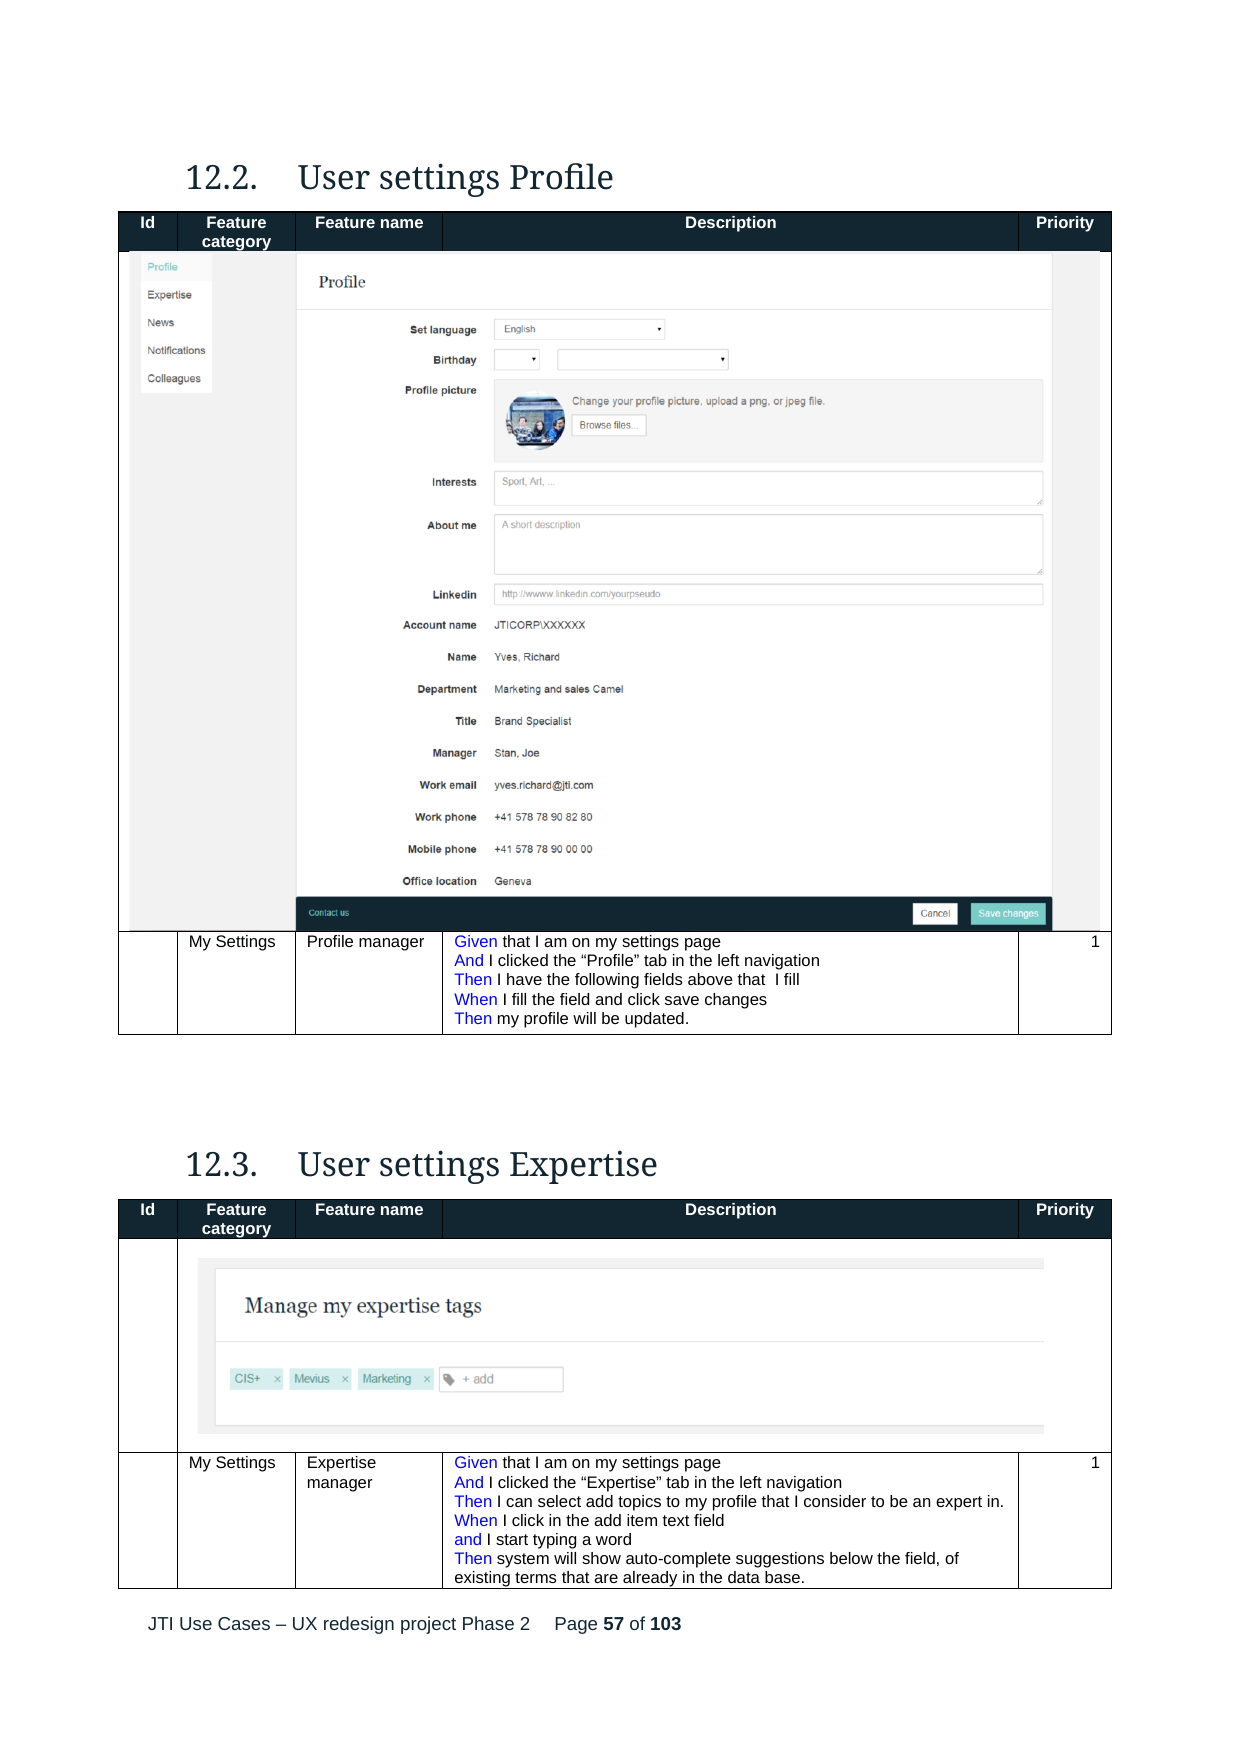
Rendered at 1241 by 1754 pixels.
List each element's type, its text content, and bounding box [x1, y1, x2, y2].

table_cell Given that I am on my settings page And I clicked the “Profile” tab in the left navigation Then I have the following fields above that I fill When I fill the field and click save changes Then my profile will be updated. [443, 932, 1018, 1034]
table_header Feature category [178, 213, 295, 251]
table_header Feature category [178, 1200, 295, 1238]
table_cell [443, 1453, 1018, 1587]
table_header Priority [1019, 213, 1111, 251]
table_header Id [119, 213, 177, 251]
table_header Feature name [296, 1200, 442, 1238]
table_cell My Settings [178, 1453, 295, 1587]
subtitle User settings Expertise [185, 1141, 1093, 1186]
table_cell My Settings [178, 932, 295, 1034]
table_header Description [443, 1200, 1018, 1238]
table_cell Profile manager [296, 932, 442, 1034]
table_cell [178, 1239, 1111, 1452]
table_cell 1 [1019, 932, 1111, 1034]
subtitle User settings Profile [185, 153, 1093, 199]
table_cell [119, 1239, 177, 1452]
table_header Description [443, 213, 1018, 251]
table_cell [119, 252, 129, 931]
table_header Id [119, 1200, 177, 1238]
picture [197, 1258, 1044, 1434]
table_header Feature name [296, 213, 442, 251]
table_cell 1 [1019, 1453, 1111, 1587]
picture [129, 251, 1100, 931]
table_cell [1100, 252, 1111, 931]
table_header Priority [1019, 1200, 1111, 1238]
table_cell Expertise manager [296, 1453, 442, 1587]
table_cell [119, 932, 177, 1034]
table_cell [119, 1453, 177, 1587]
